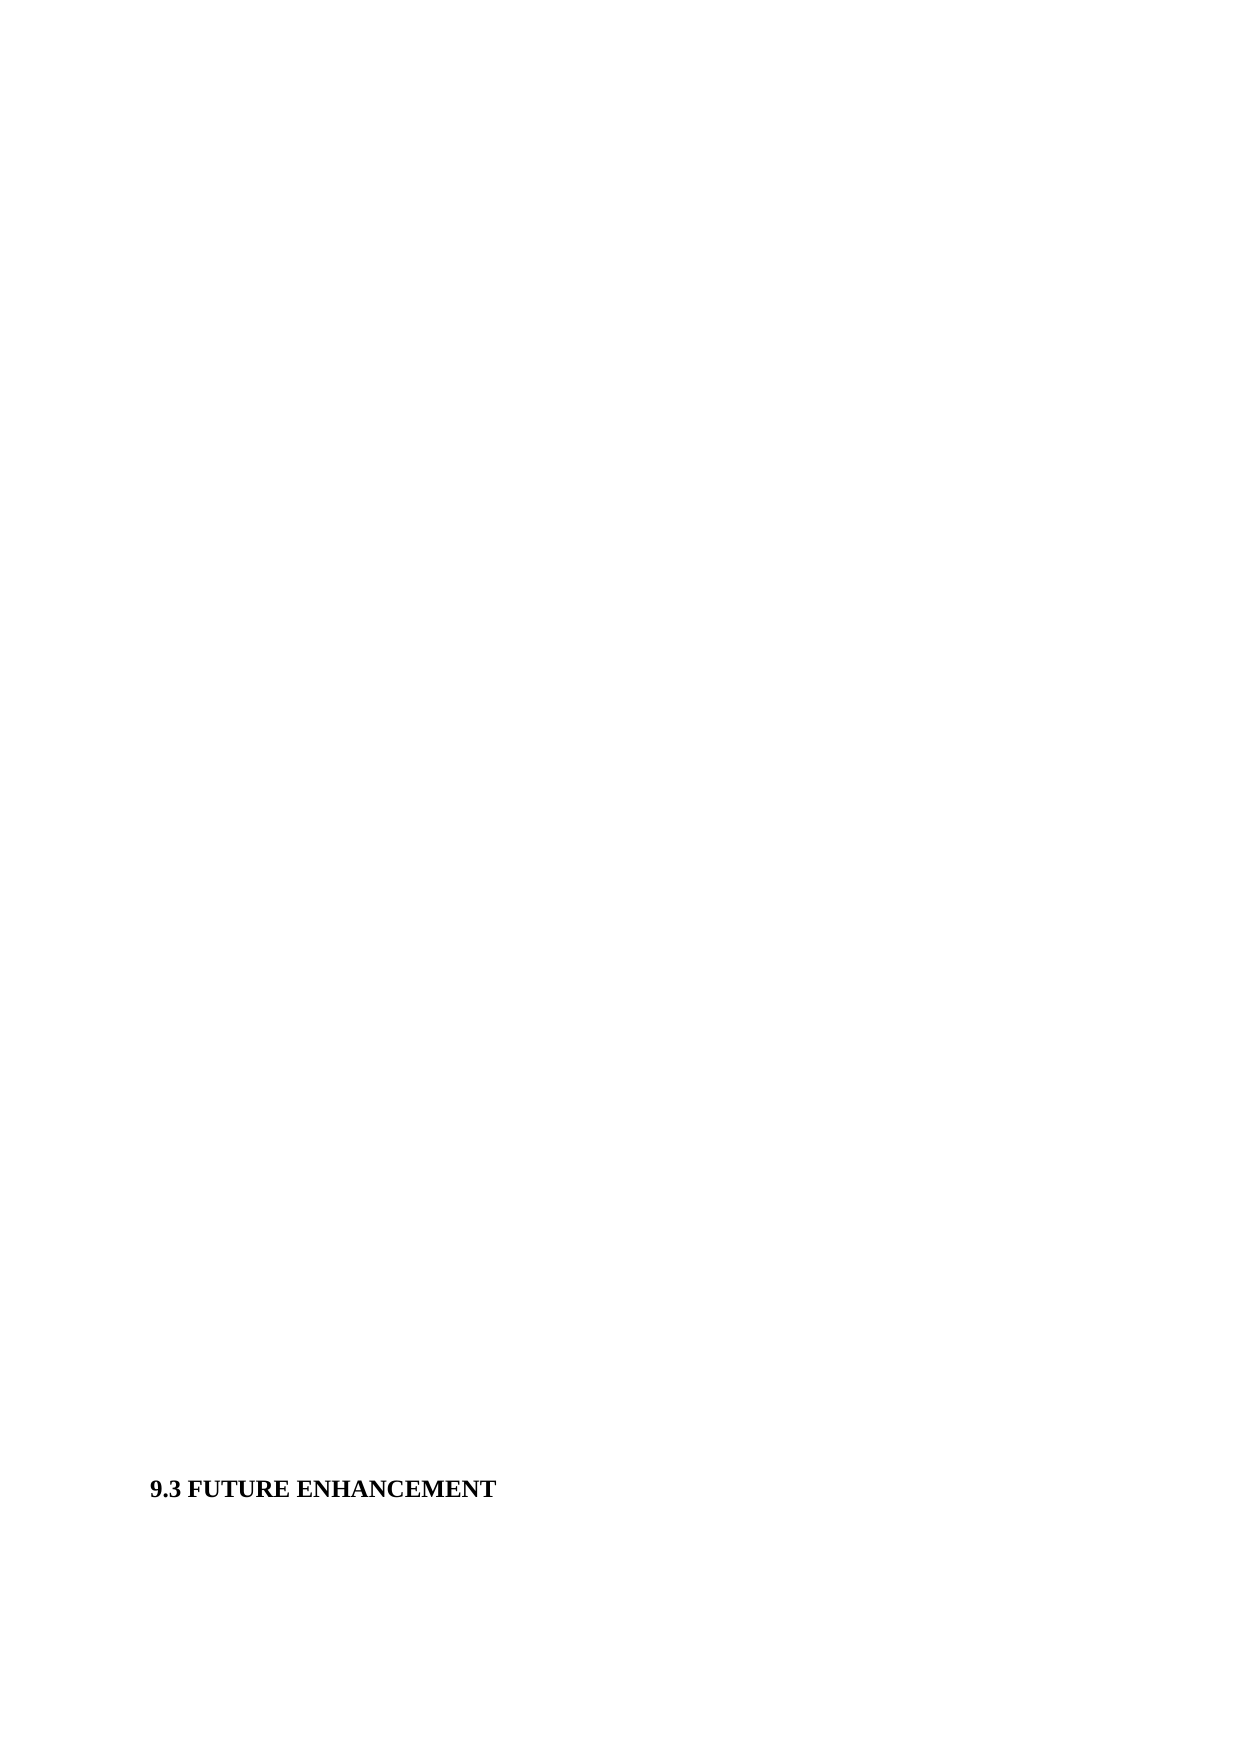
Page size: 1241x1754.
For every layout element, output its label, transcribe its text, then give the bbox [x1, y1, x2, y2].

text 9.3 FUTURE ENHANCEMENT [150, 1474, 1240, 1503]
